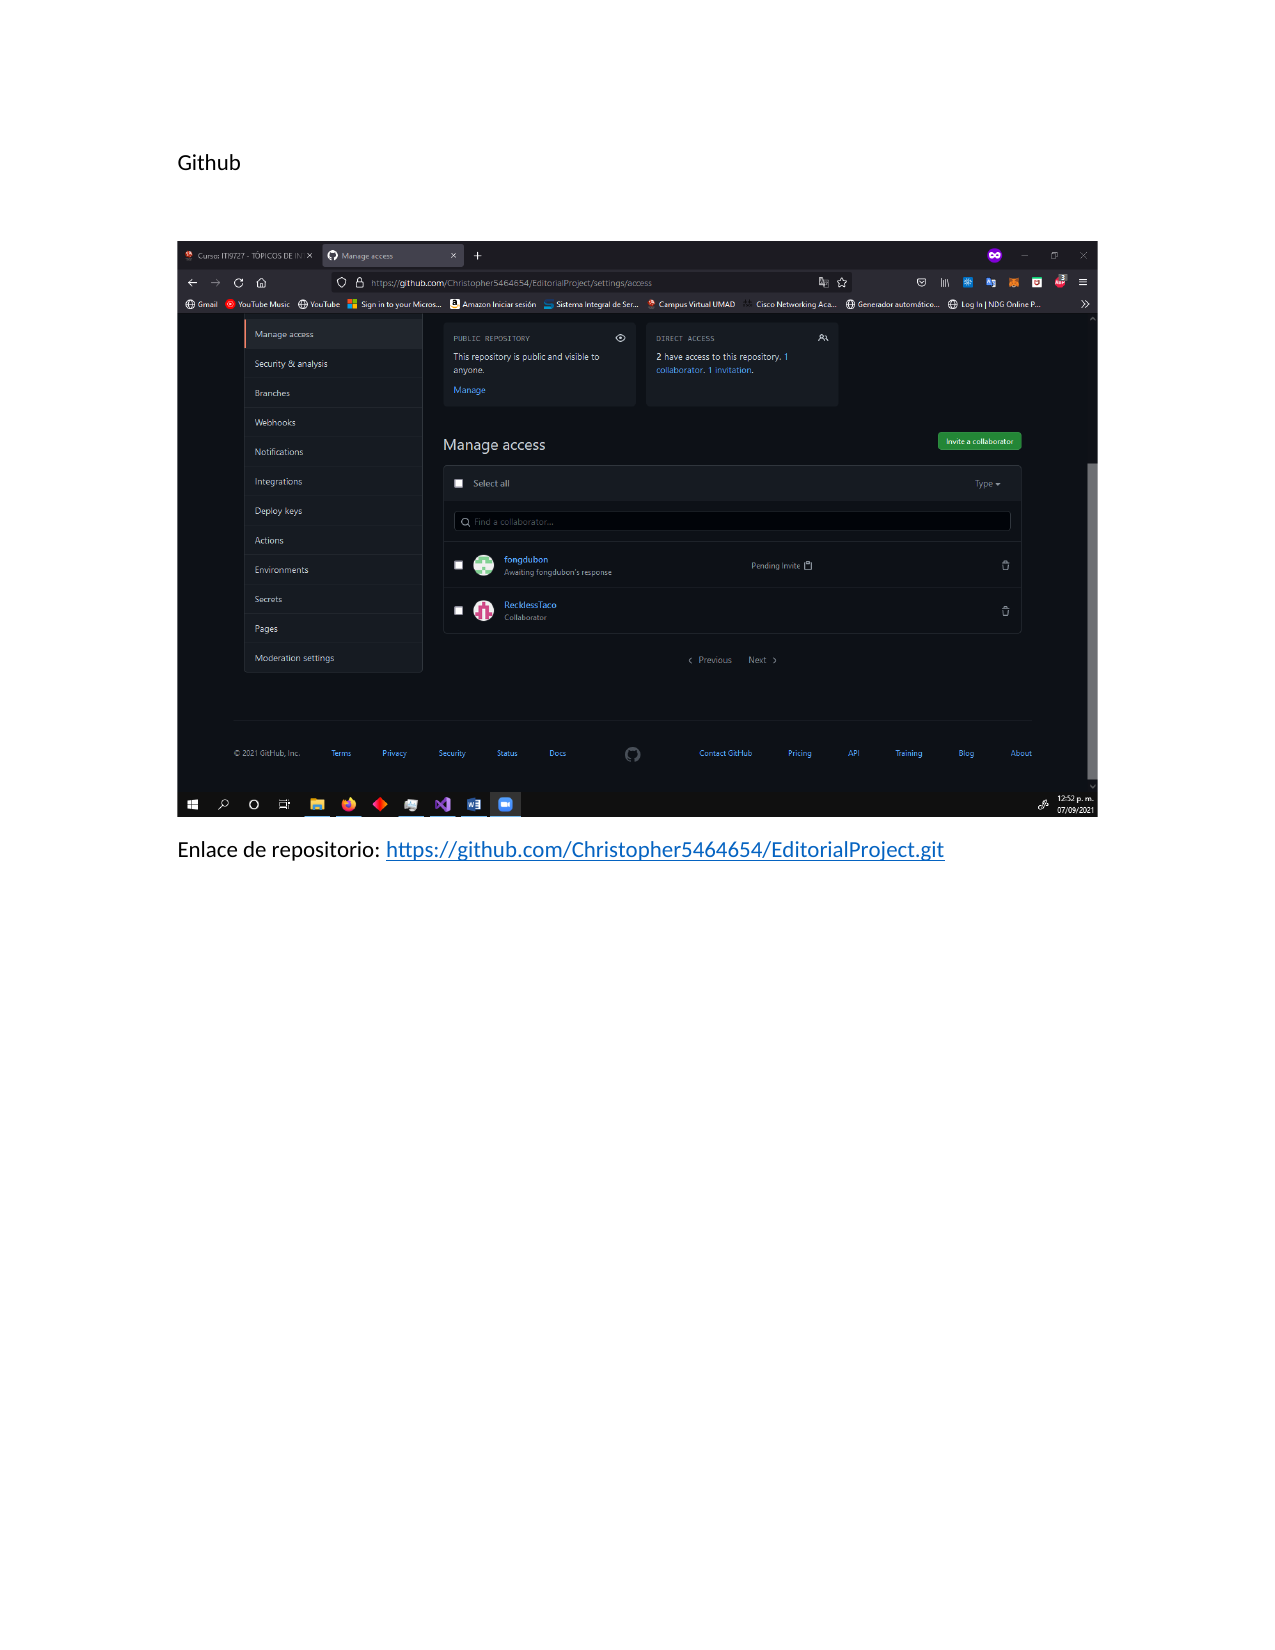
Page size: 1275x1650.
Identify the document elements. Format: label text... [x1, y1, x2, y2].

text Github [177, 148, 1098, 176]
picture [177, 241, 1098, 817]
text Enlace de repositorio: https://github.com/Christopher5464654/EditorialProject.git [177, 836, 1098, 863]
